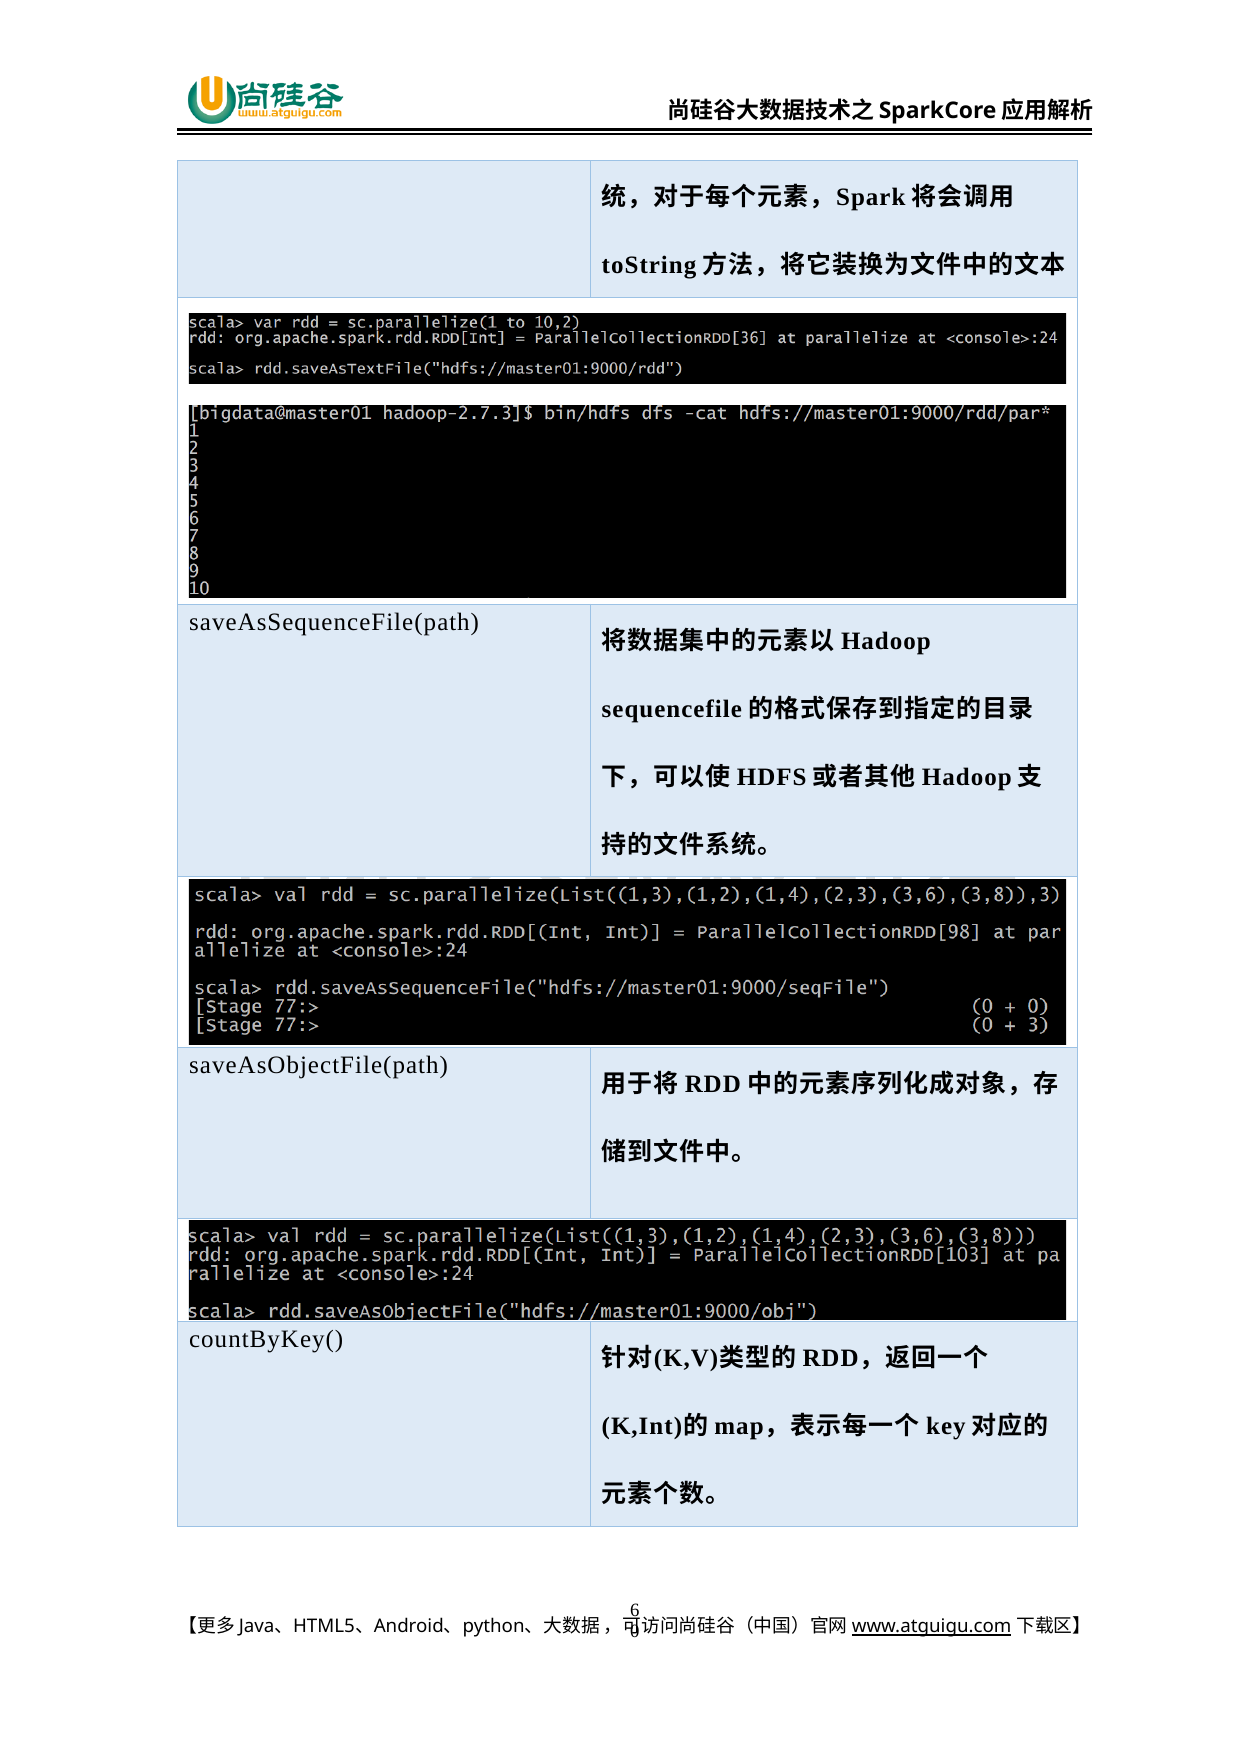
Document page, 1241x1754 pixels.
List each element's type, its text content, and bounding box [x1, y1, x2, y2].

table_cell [178, 161, 590, 297]
table_cell countByKey() [178, 1322, 590, 1526]
picture [188, 1220, 1067, 1320]
picture [177, 68, 362, 128]
table_cell 针对(K,V)类型的RDD，返回一个(K,Int)的map，表示每一个key对应的元素个数。 [591, 1322, 1077, 1526]
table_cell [591, 161, 1077, 297]
table_cell saveAsObjectFile(path) [178, 1048, 590, 1218]
table_cell [178, 877, 1077, 1047]
table_cell saveAsSequenceFile(path) [178, 605, 590, 876]
table_cell 用于将RDD中的元素序列化成对象，存储到文件中。 [591, 1048, 1077, 1218]
table_cell 将数据集中的元素以Hadoop sequencefile的格式保存到指定的目录下，可以使HDFS或者其他Hadoop支持的文件系统。 [591, 605, 1077, 876]
picture [188, 313, 1067, 384]
picture [188, 879, 1067, 1045]
table_cell [178, 298, 1077, 603]
table_cell [178, 1219, 1077, 1321]
picture [188, 405, 1067, 598]
